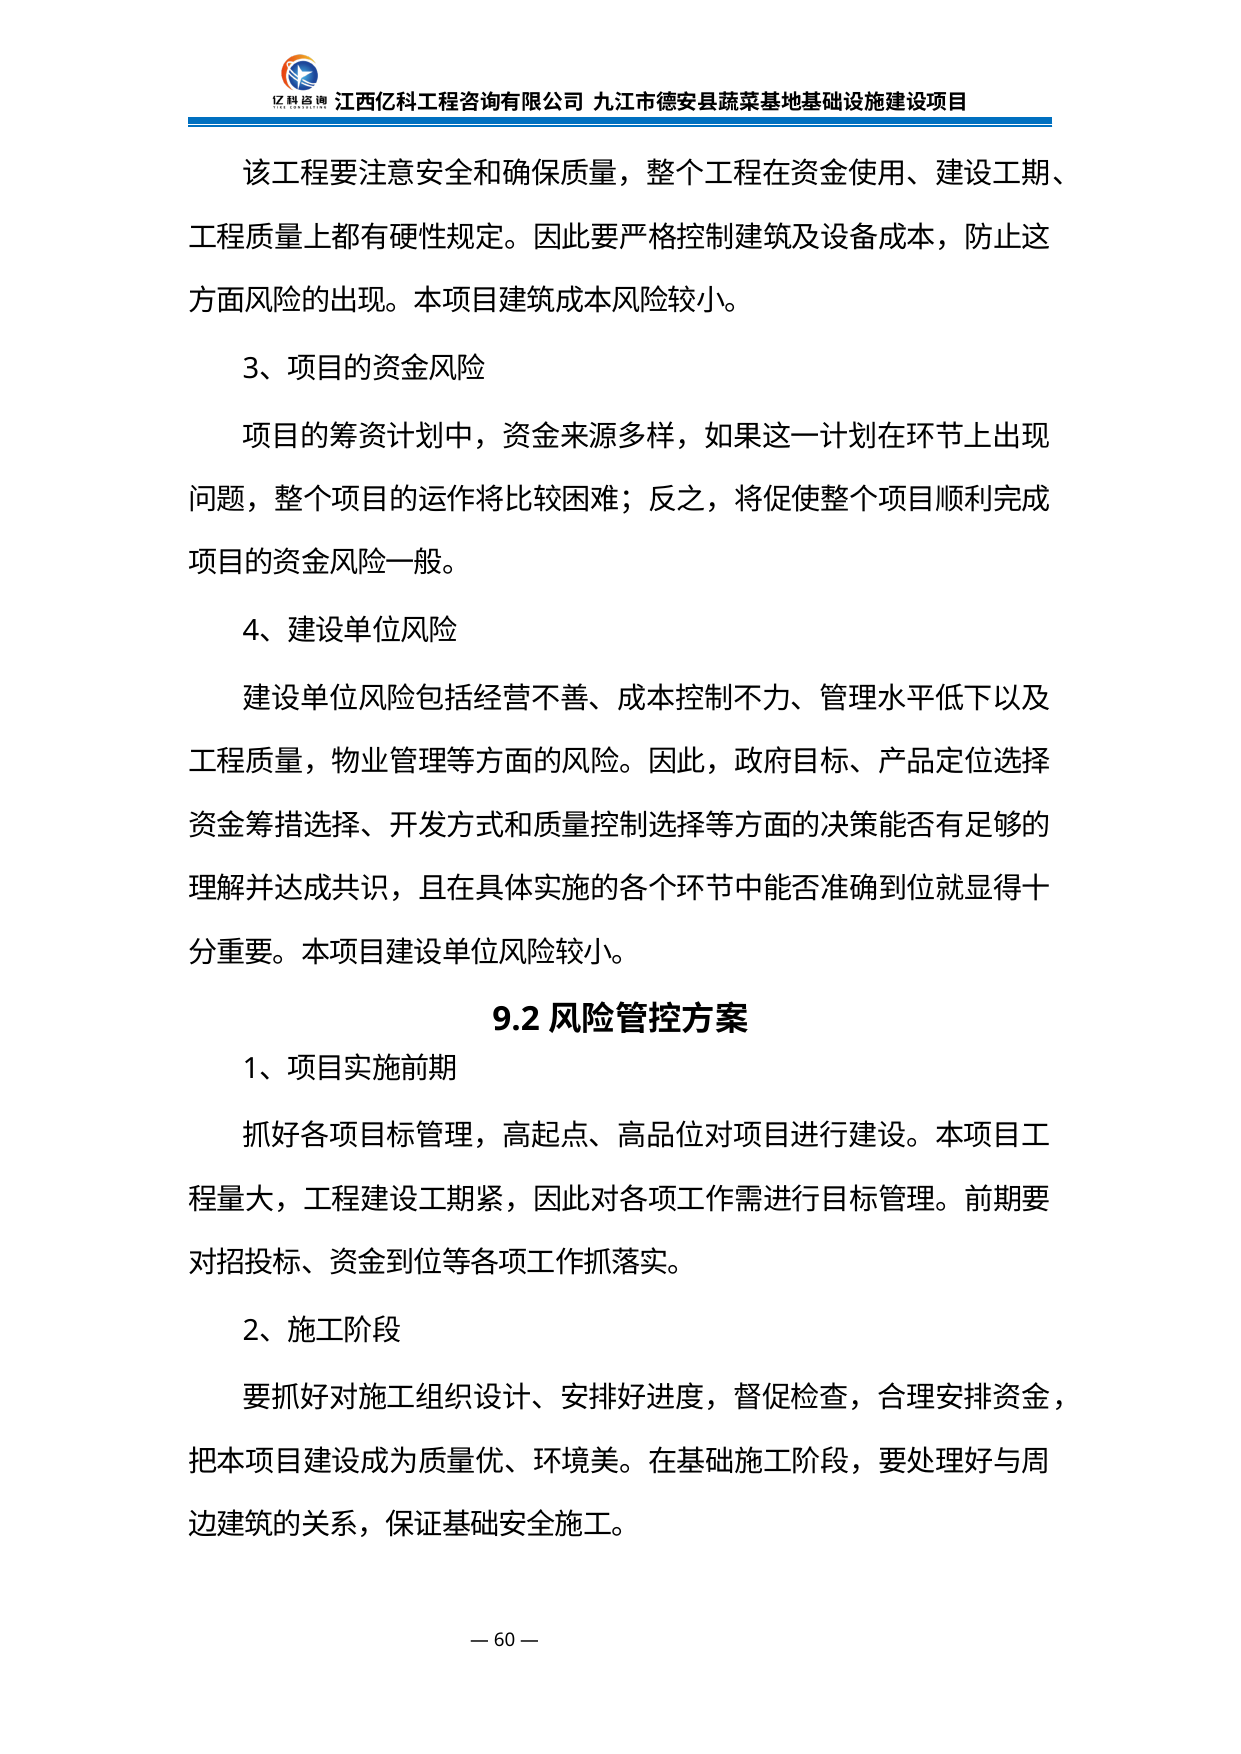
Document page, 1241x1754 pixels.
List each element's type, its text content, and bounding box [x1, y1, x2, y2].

text 4、建设单位风险 [188, 607, 1052, 649]
text 项目的筹资计划中，资金来源多样，如果这一计划在环节上出现问题，整个项目的运作将比较困难；反之，将促使整个项目顺利完成。项目的资金风险一般。 [188, 412, 1052, 581]
text 2、施工阶段 [188, 1306, 1052, 1349]
text 要抓好对施工组织设计、安排好进度，督促检查，合理安排资金，把本项目建设成为质量优、环境美。在基础施工阶段，要处理好与周边建筑的关系，保证基础安全施工。 [188, 1374, 1052, 1543]
text 该工程要注意安全和确保质量，整个工程在资金使用、建设工期、工程质量上都有硬性规定。因此要严格控制建筑及设备成本，防止这方面风险的出现。本项目建筑成本风险较小。 [188, 150, 1052, 319]
subtitle 9.2 风险管控方案 [188, 992, 1052, 1040]
text 3、项目的资金风险 [188, 344, 1052, 387]
picture [271, 53, 329, 110]
text 建设单位风险包括经营不善、成本控制不力、管理水平低下以及工程质量，物业管理等方面的风险。因此，政府目标、产品定位选择，资金筹措选择、开发方式和质量控制选择等方面的决策能否有足够的理解并达成共识，且在具体实施的各个环节中能否准确到位就显得十分重要。本项目建设单位风险较小。 [188, 674, 1052, 970]
text 1、项目实施前期 [188, 1044, 1052, 1087]
text 抓好各项目标管理，高起点、高品位对项目进行建设。本项目工程量大，工程建设工期紧，因此对各项工作需进行目标管理。前期要对招投标、资金到位等各项工作抓落实。 [188, 1112, 1052, 1281]
